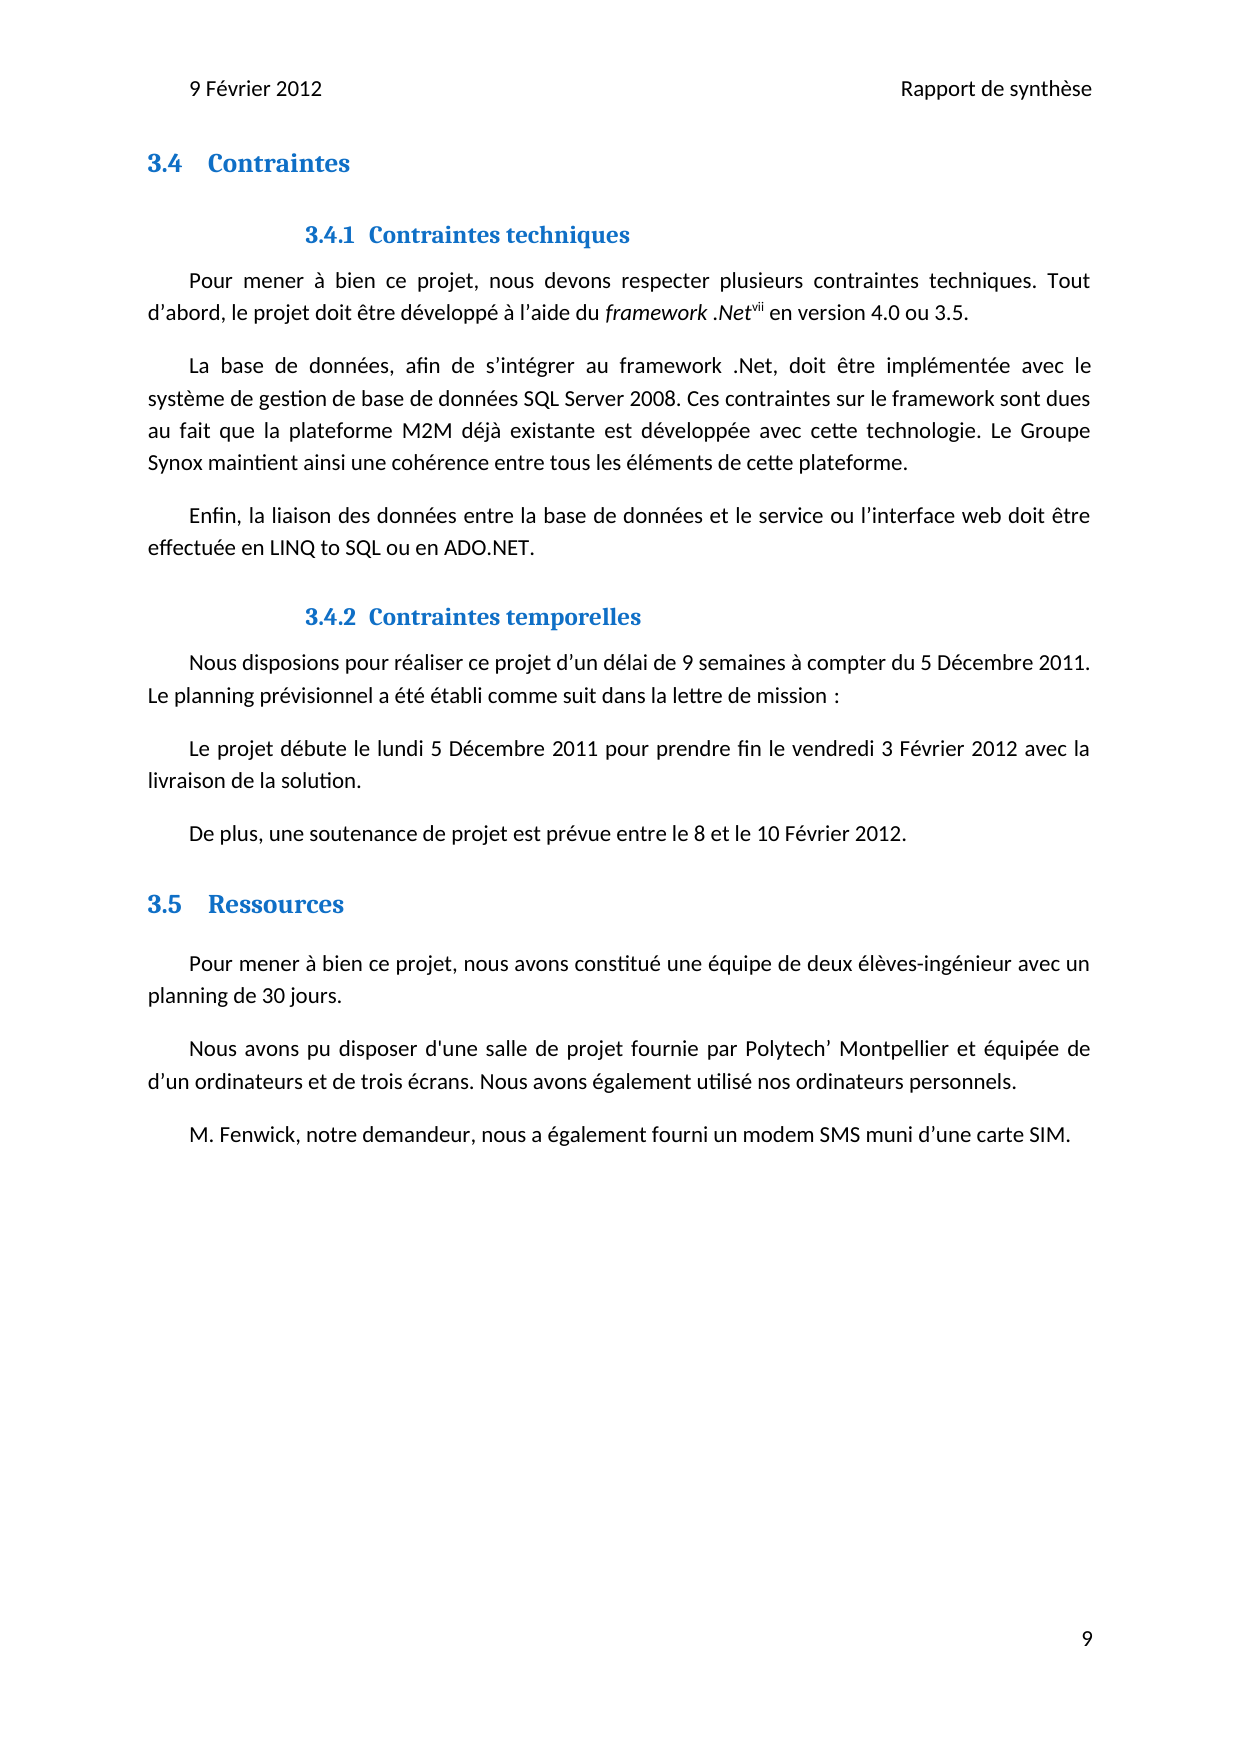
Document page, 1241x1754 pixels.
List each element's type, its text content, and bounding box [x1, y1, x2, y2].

subtitle Contraintes [148, 148, 1093, 179]
text Nous avons pu disposer d'une salle de projet fournie par Polytech’ Montpellier et équipée de d’un ordinateurs et de trois écrans. Nous avons également utilisé nos ordinateurs personnels. [148, 1034, 1093, 1095]
text Pour mener à bien ce projet, nous devons respecter plusieurs contraintes techniques. Tout d’abord, le projet doit être développé à l’aide du framework .Net en version 4.0 ou 3.5. [148, 266, 1093, 327]
subtitle Ressources [148, 889, 1093, 920]
text De plus, une soutenance de projet est prévue entre le 8 et le 10 Février 2012. [148, 819, 1093, 847]
subtitle Contraintes techniques [264, 221, 1093, 249]
text Nous disposions pour réaliser ce projet d’un délai de 9 semaines à compter du 5 Décembre 2011. Le planning prévisionnel a été établi comme suit dans la lettre de mission : [148, 648, 1093, 709]
subtitle Contraintes temporelles [264, 603, 1093, 632]
text M. Fenwick, notre demandeur, nous a également fourni un modem SMS muni d’une carte SIM. [148, 1120, 1093, 1148]
text Enfin, la liaison des données entre la base de données et le service ou l’interface web doit être effectuée en LINQ to SQL ou en ADO.NET. [148, 501, 1093, 561]
text Le projet débute le lundi 5 Décembre 2011 pour prendre fin le vendredi 3 Février 2012 avec la livraison de la solution. [148, 734, 1093, 794]
text Pour mener à bien ce projet, nous avons constitué une équipe de deux élèves-ingénieur avec un planning de 30 jours. [148, 949, 1093, 1009]
text La base de données, afin de s’intégrer au framework .Net, doit être implémentée avec le système de gestion de base de données SQL Server 2008. Ces contraintes sur le framework sont dues au fait que la plateforme M2M déjà existante est développée avec cette technologie. Le Groupe Synox maintient ainsi une cohérence entre tous les éléments de cette plateforme. [148, 352, 1093, 476]
